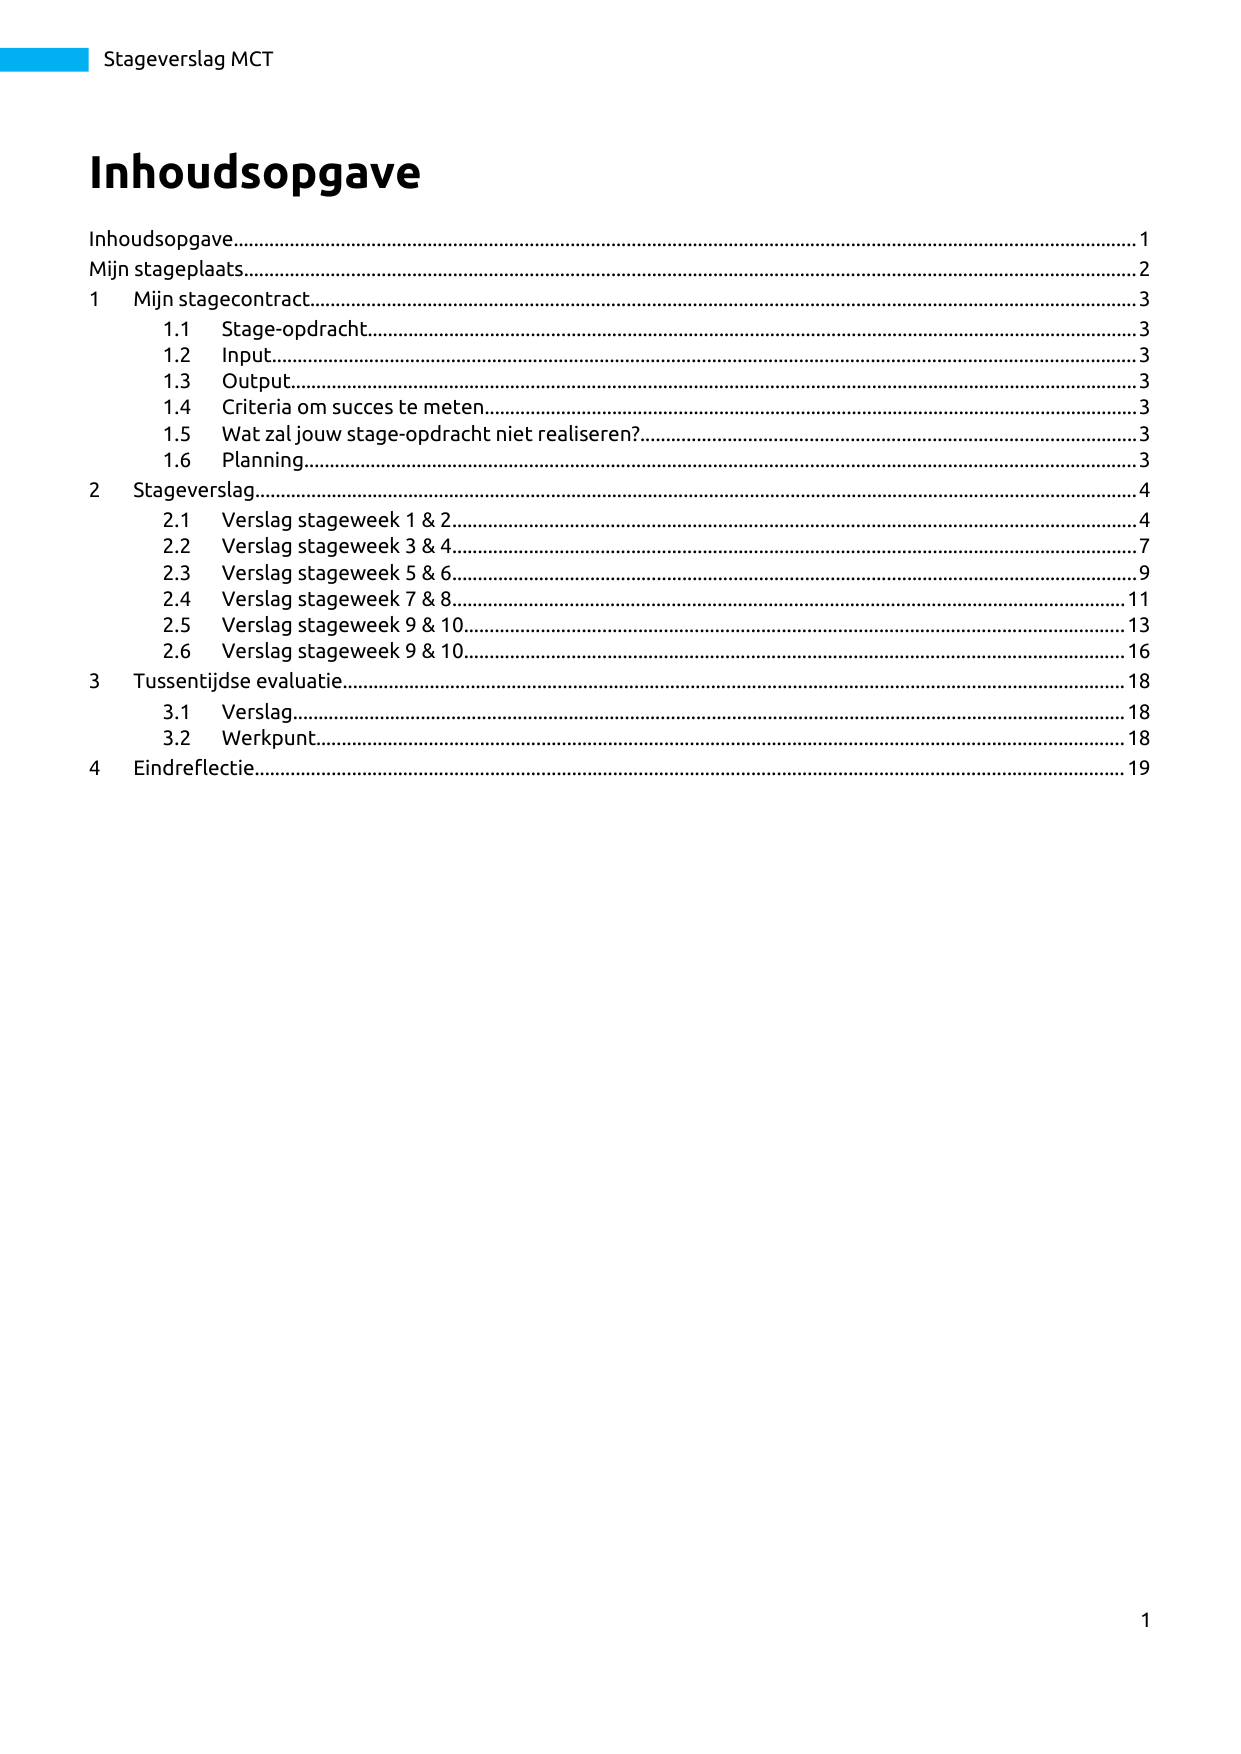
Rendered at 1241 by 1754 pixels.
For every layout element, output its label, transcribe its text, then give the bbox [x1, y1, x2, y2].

text 2 Stageverslag 4 [89, 477, 1152, 501]
text Inhoudsopgave 1 [89, 226, 1152, 250]
text 1.2 Input 3 [162, 342, 1152, 366]
text 1.5 Wat zal jouw stage-opdracht niet realiseren? 3 [162, 421, 1152, 445]
text 2.1 Verslag stageweek 1 & 2 4 [162, 508, 1152, 532]
text 1.6 Planning 3 [162, 447, 1152, 471]
text 2.4 Verslag stageweek 7 & 8 11 [162, 586, 1152, 610]
text 1 Mijn stagecontract 3 [89, 286, 1152, 310]
text 1.1 Stage-opdracht 3 [162, 316, 1152, 340]
text 2.3 Verslag stageweek 5 & 6 9 [162, 560, 1152, 584]
text 1.4 Criteria om succes te meten 3 [162, 395, 1152, 419]
text 4 Eindreflectie 19 [89, 756, 1152, 779]
text 3 Tussentijdse evaluatie 18 [89, 669, 1152, 693]
text 2.5 Verslag stageweek 9 & 10 13 [162, 612, 1152, 636]
text 2.6 Verslag stageweek 9 & 10 16 [162, 638, 1152, 662]
subtitle Inhoudsopgave [89, 144, 1152, 197]
text Mijn stageplaats 2 [89, 256, 1152, 280]
text 1.3 Output 3 [162, 369, 1152, 393]
text 3.1 Verslag 18 [162, 699, 1152, 723]
text 2.2 Verslag stageweek 3 & 4 7 [162, 534, 1152, 558]
text 3.2 Werkpunt 18 [162, 725, 1152, 749]
